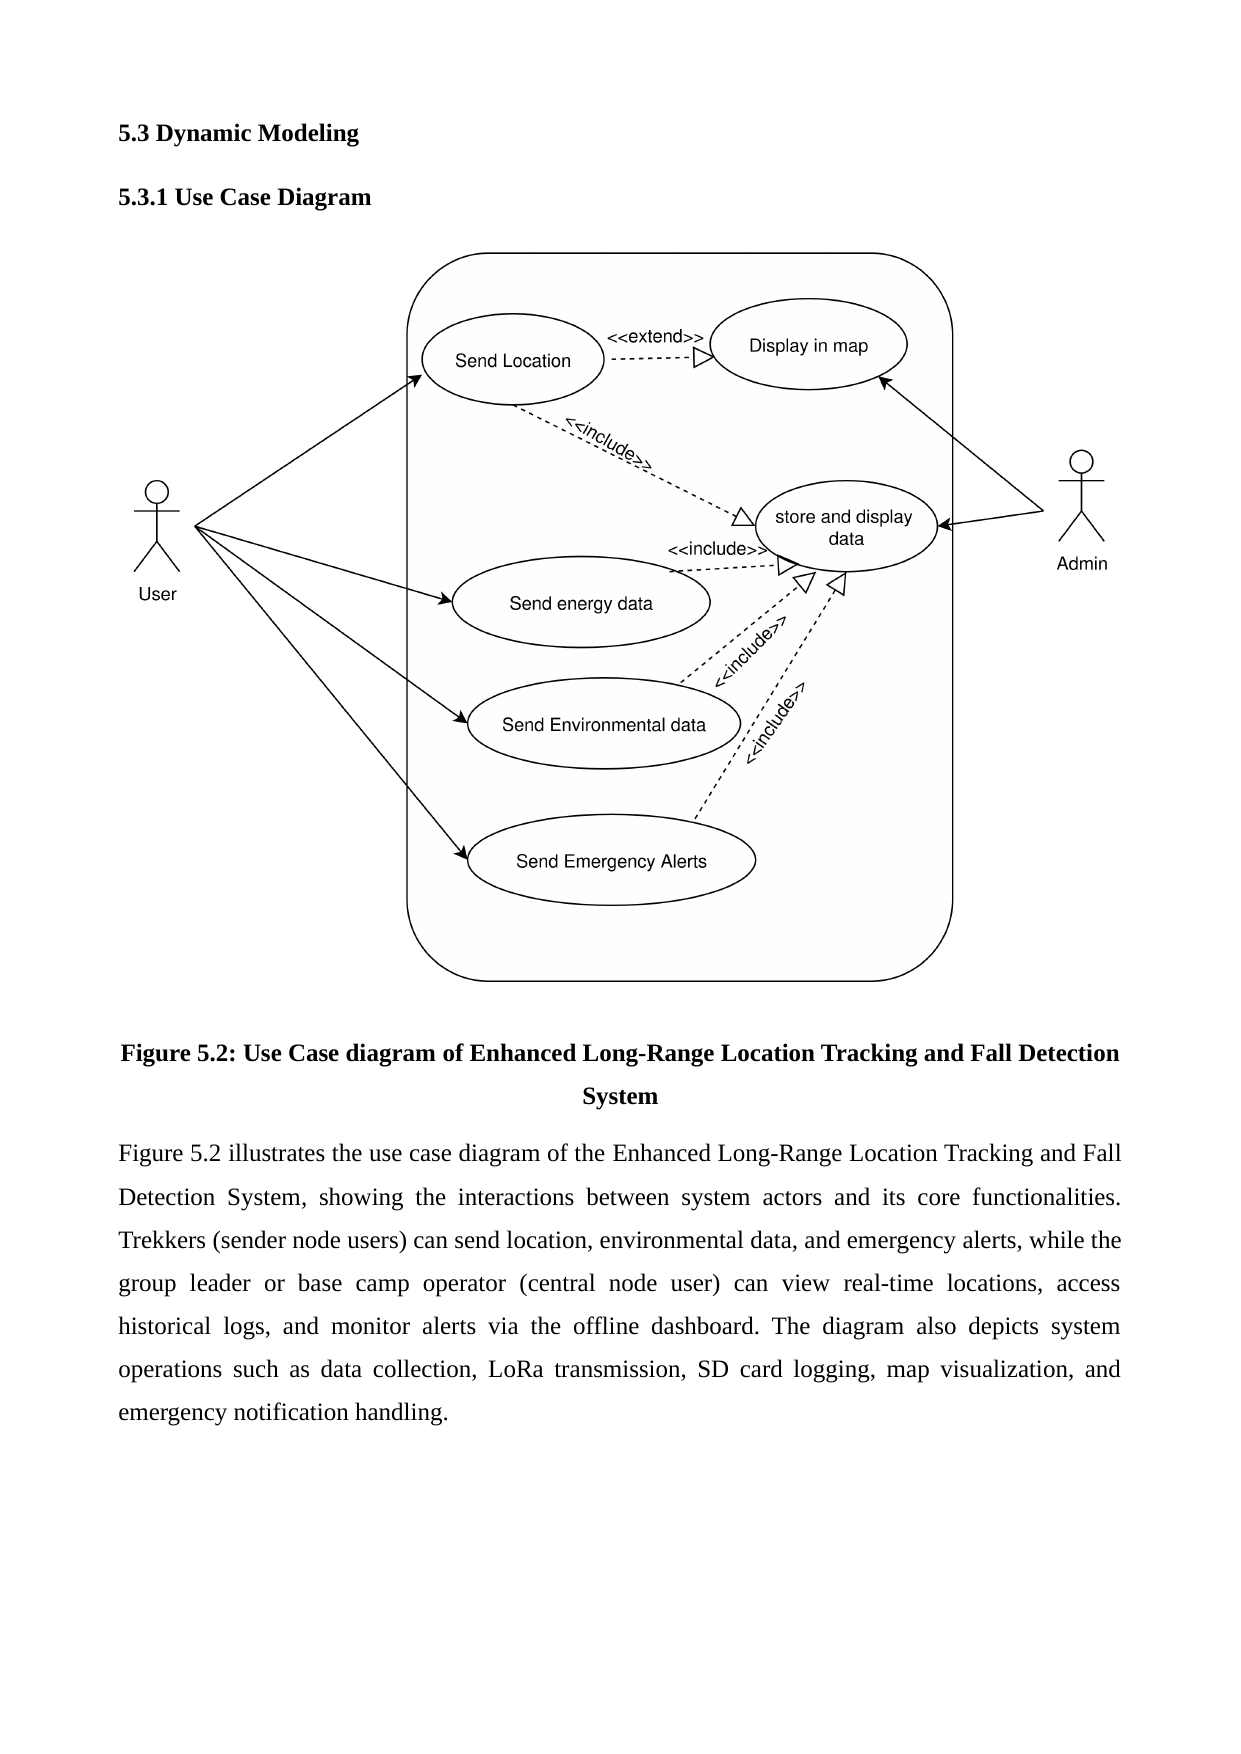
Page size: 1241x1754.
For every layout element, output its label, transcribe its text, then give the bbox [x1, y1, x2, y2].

text Figure 5.2 illustrates the use case diagram of the Enhanced Long-Range Location Tracking and Fall Detection System, showing the interactions between system actors and its core functionalities. Trekkers (sender node users) can send location, environmental data, and emergency alerts, while the group leader or base camp operator (central node user) can view real-time locations, access historical logs, and monitor alerts via the offline dashboard. The diagram also depicts system operations such as data collection, LoRa transmission, SD card logging, map visualization, and emergency notification handling. [118, 1138, 1122, 1426]
subtitle 5.3 Dynamic Modeling [118, 118, 1122, 147]
picture [118, 237, 1123, 997]
text Figure 5.2: Use Case diagram of Enhanced Long-Range Location Tracking and Fall Detection System [118, 997, 1122, 1109]
subtitle 5.3.1 Use Case Diagram [118, 182, 1122, 211]
